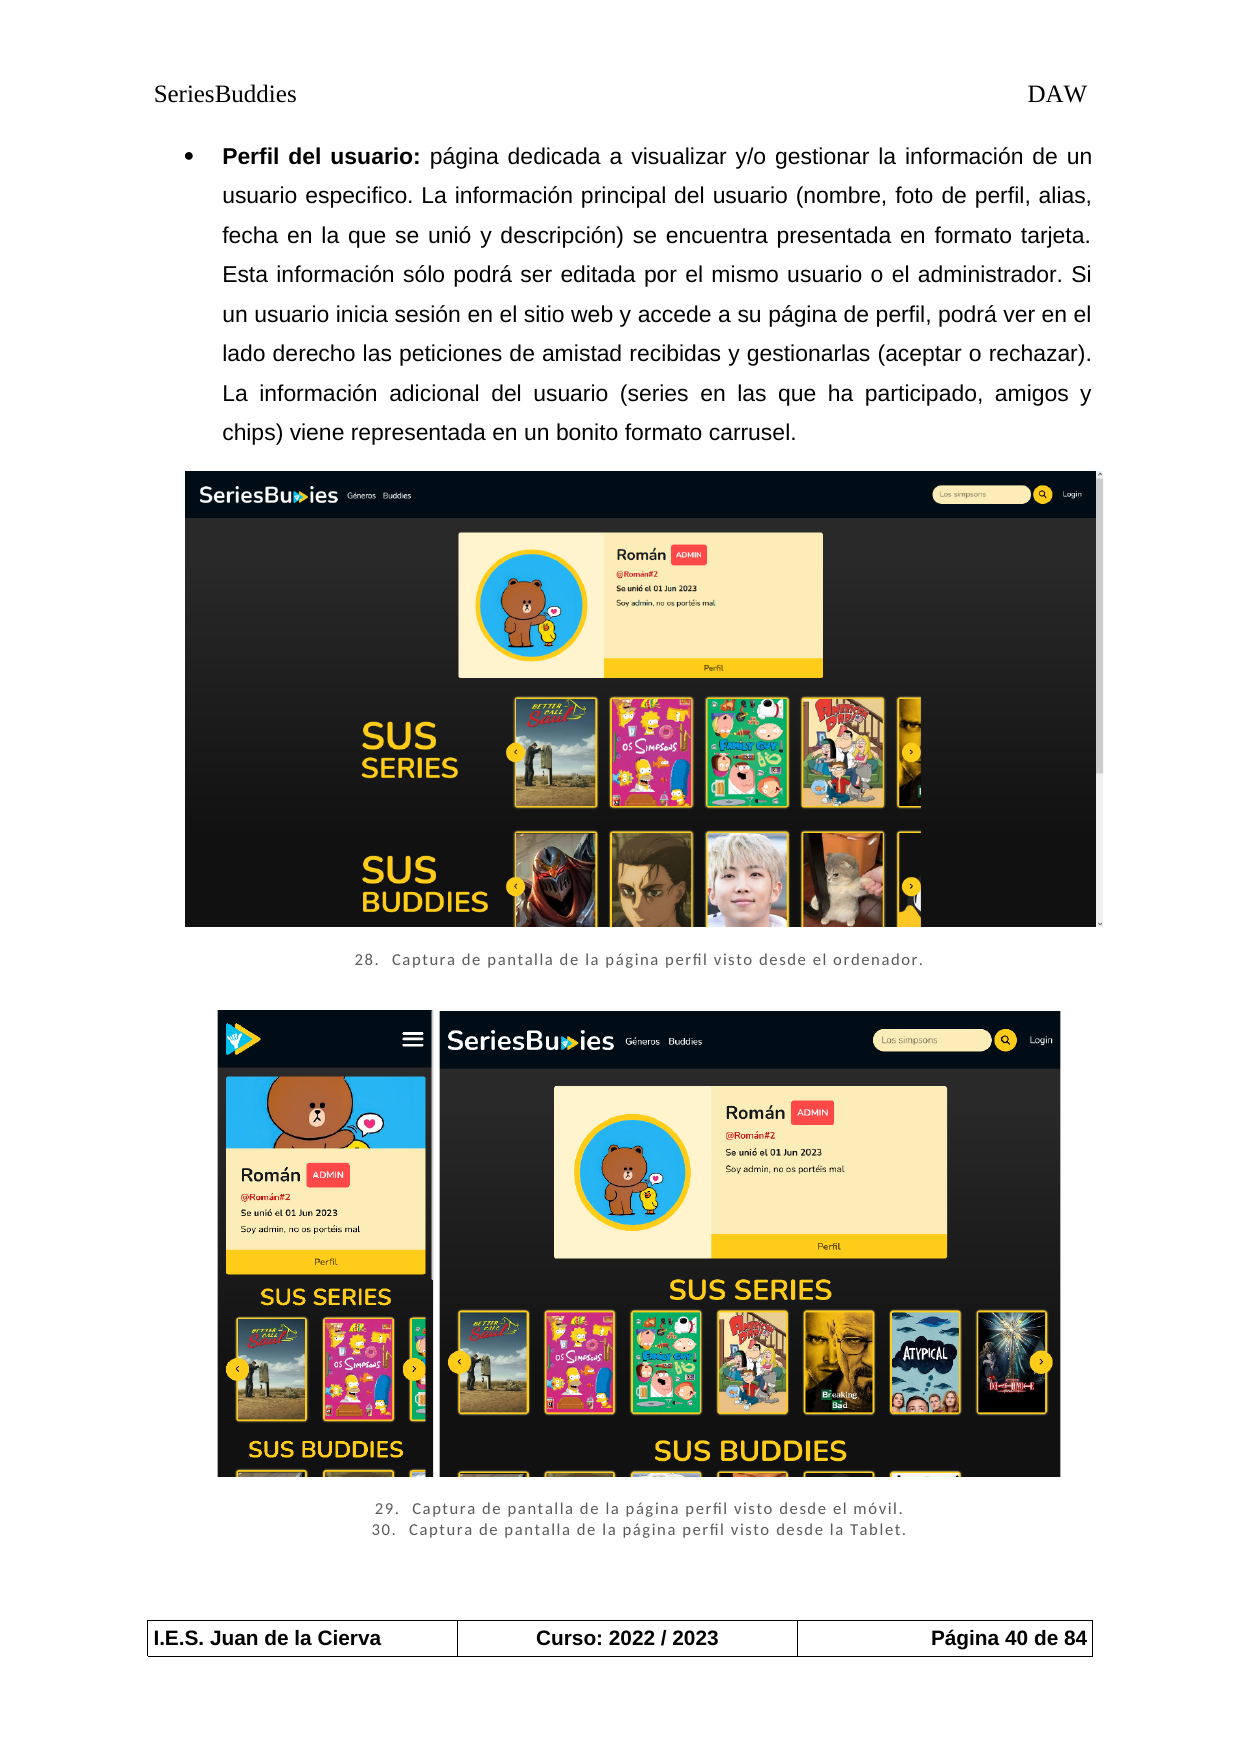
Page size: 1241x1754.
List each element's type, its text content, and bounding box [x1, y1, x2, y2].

subtitle Captura de pantalla de la página perfil visto desde la Tablet. [185, 1519, 1093, 1539]
picture [185, 471, 1104, 927]
list Perfil del usuario: página dedicada a visualizar y/o gestionar la información de un usuario especifico. La información principal del usuario (nombre, foto de perfil, alias, fecha en la que se unió y descripción) se encuentra presentada en formato tarjeta. Esta información sólo podrá ser editada por el mismo usuario o el administrador. Si un usuario inicia sesión en el sitio web y accede a su página de perfil, podrá ver en el lado derecho las peticiones de amistad recibidas y gestionarlas (aceptar o rechazar). La información adicional del usuario (series en las que ha participado, amigos y chips) viene representada en un bonito formato carrusel. [185, 143, 1093, 445]
subtitle Captura de pantalla de la página perfil visto desde el móvil. [185, 1499, 1093, 1519]
subtitle Captura de pantalla de la página perfil visto desde el ordenador. [185, 949, 1093, 970]
picture [439, 1011, 1061, 1477]
picture [217, 1010, 434, 1477]
